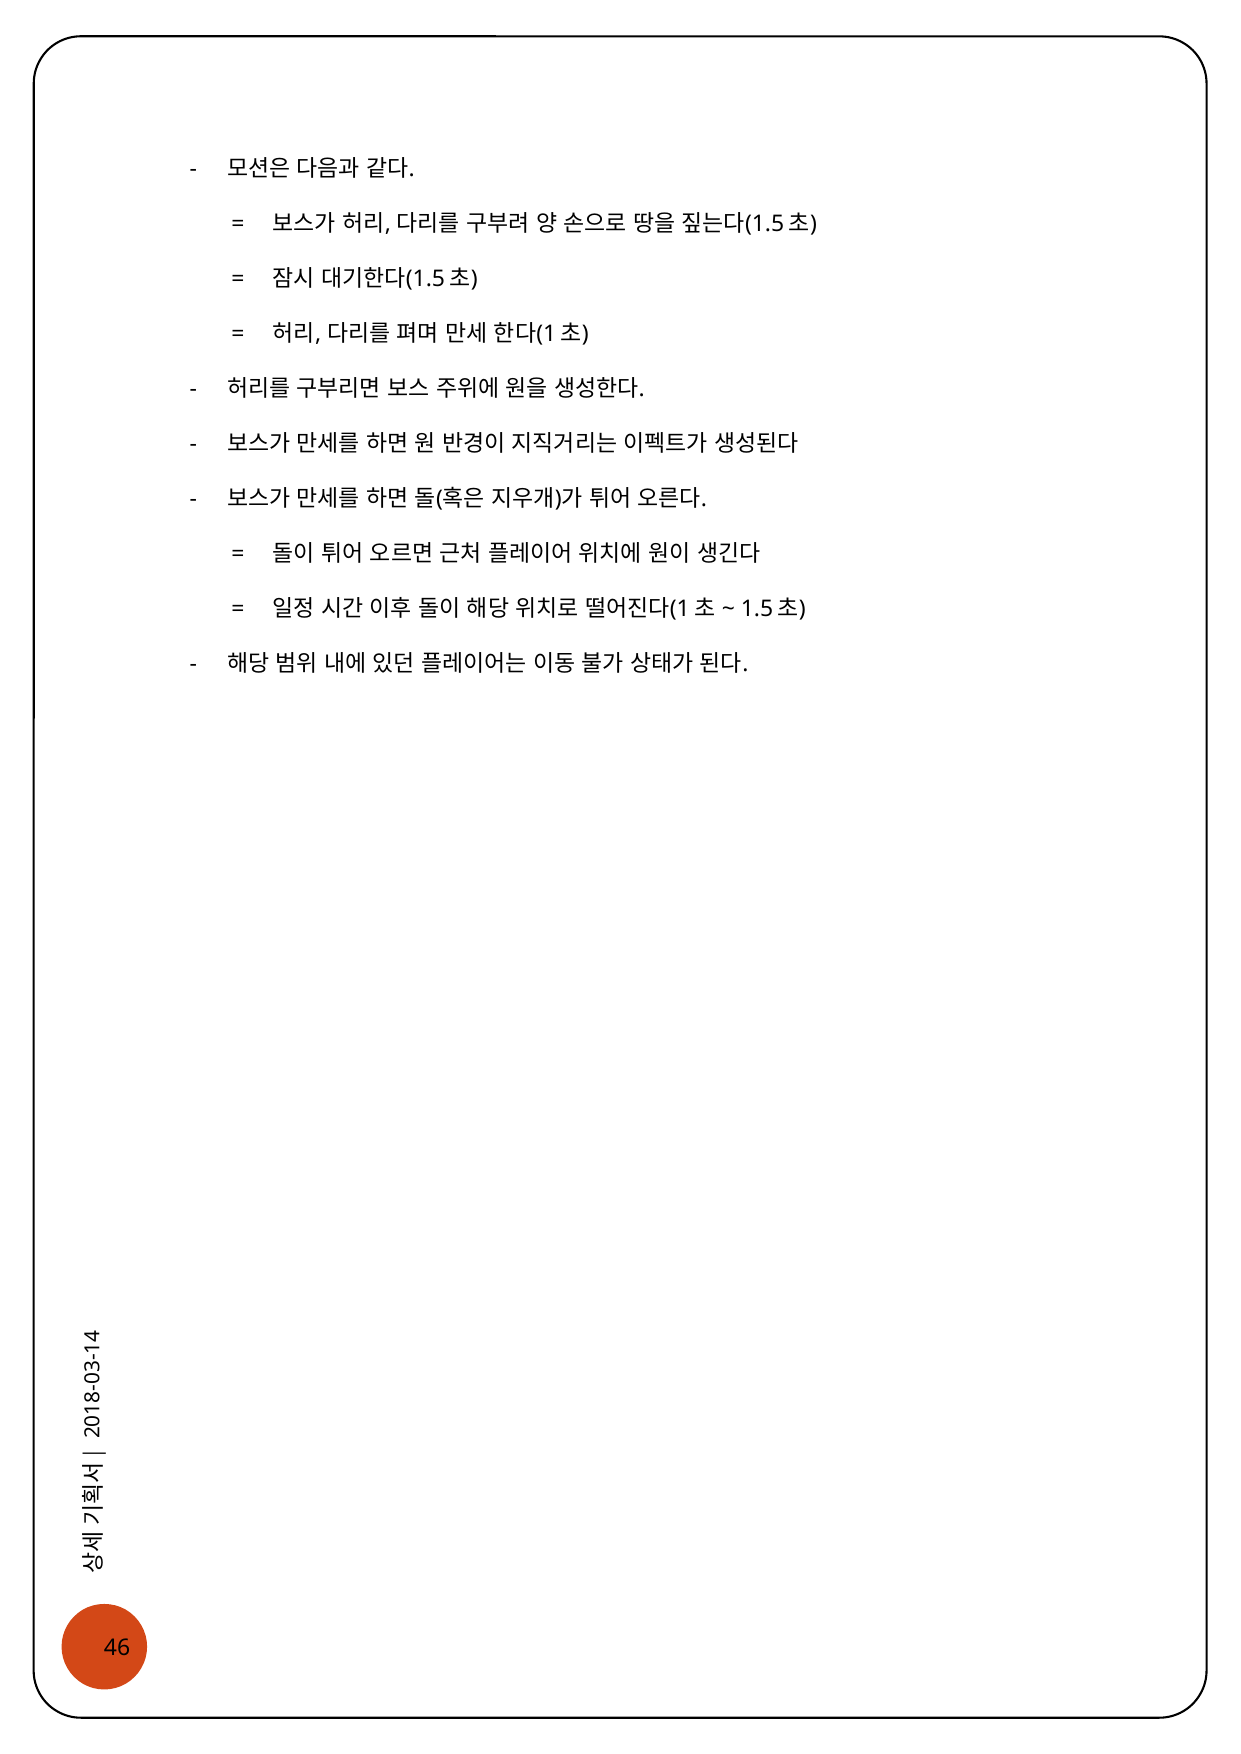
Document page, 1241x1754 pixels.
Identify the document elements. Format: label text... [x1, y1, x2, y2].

list 모션은 다음과 같다. [189, 150, 1092, 183]
list 돌이 튀어 오르면 근처 플레이어 위치에 원이 생긴다 [231, 535, 1092, 568]
list 해당 범위 내에 있던 플레이어는 이동 불가 상태가 된다. [189, 645, 1092, 678]
list 보스가 만세를 하면 원 반경이 지직거리는 이펙트가 생성된다 [189, 425, 1092, 458]
list 잠시 대기한다(1.5초) [231, 260, 1092, 293]
list 보스가 만세를 하면 돌(혹은 지우개)가 튀어 오른다. [189, 480, 1092, 513]
list 보스가 허리, 다리를 구부려 양 손으로 땅을 짚는다(1.5초) [231, 205, 1092, 238]
list 일정 시간 이후 돌이 해당 위치로 떨어진다(1초 ~ 1.5초) [231, 590, 1092, 623]
list 허리, 다리를 펴며 만세 한다(1초) [231, 315, 1092, 348]
list 허리를 구부리면 보스 주위에 원을 생성한다. [189, 370, 1092, 403]
